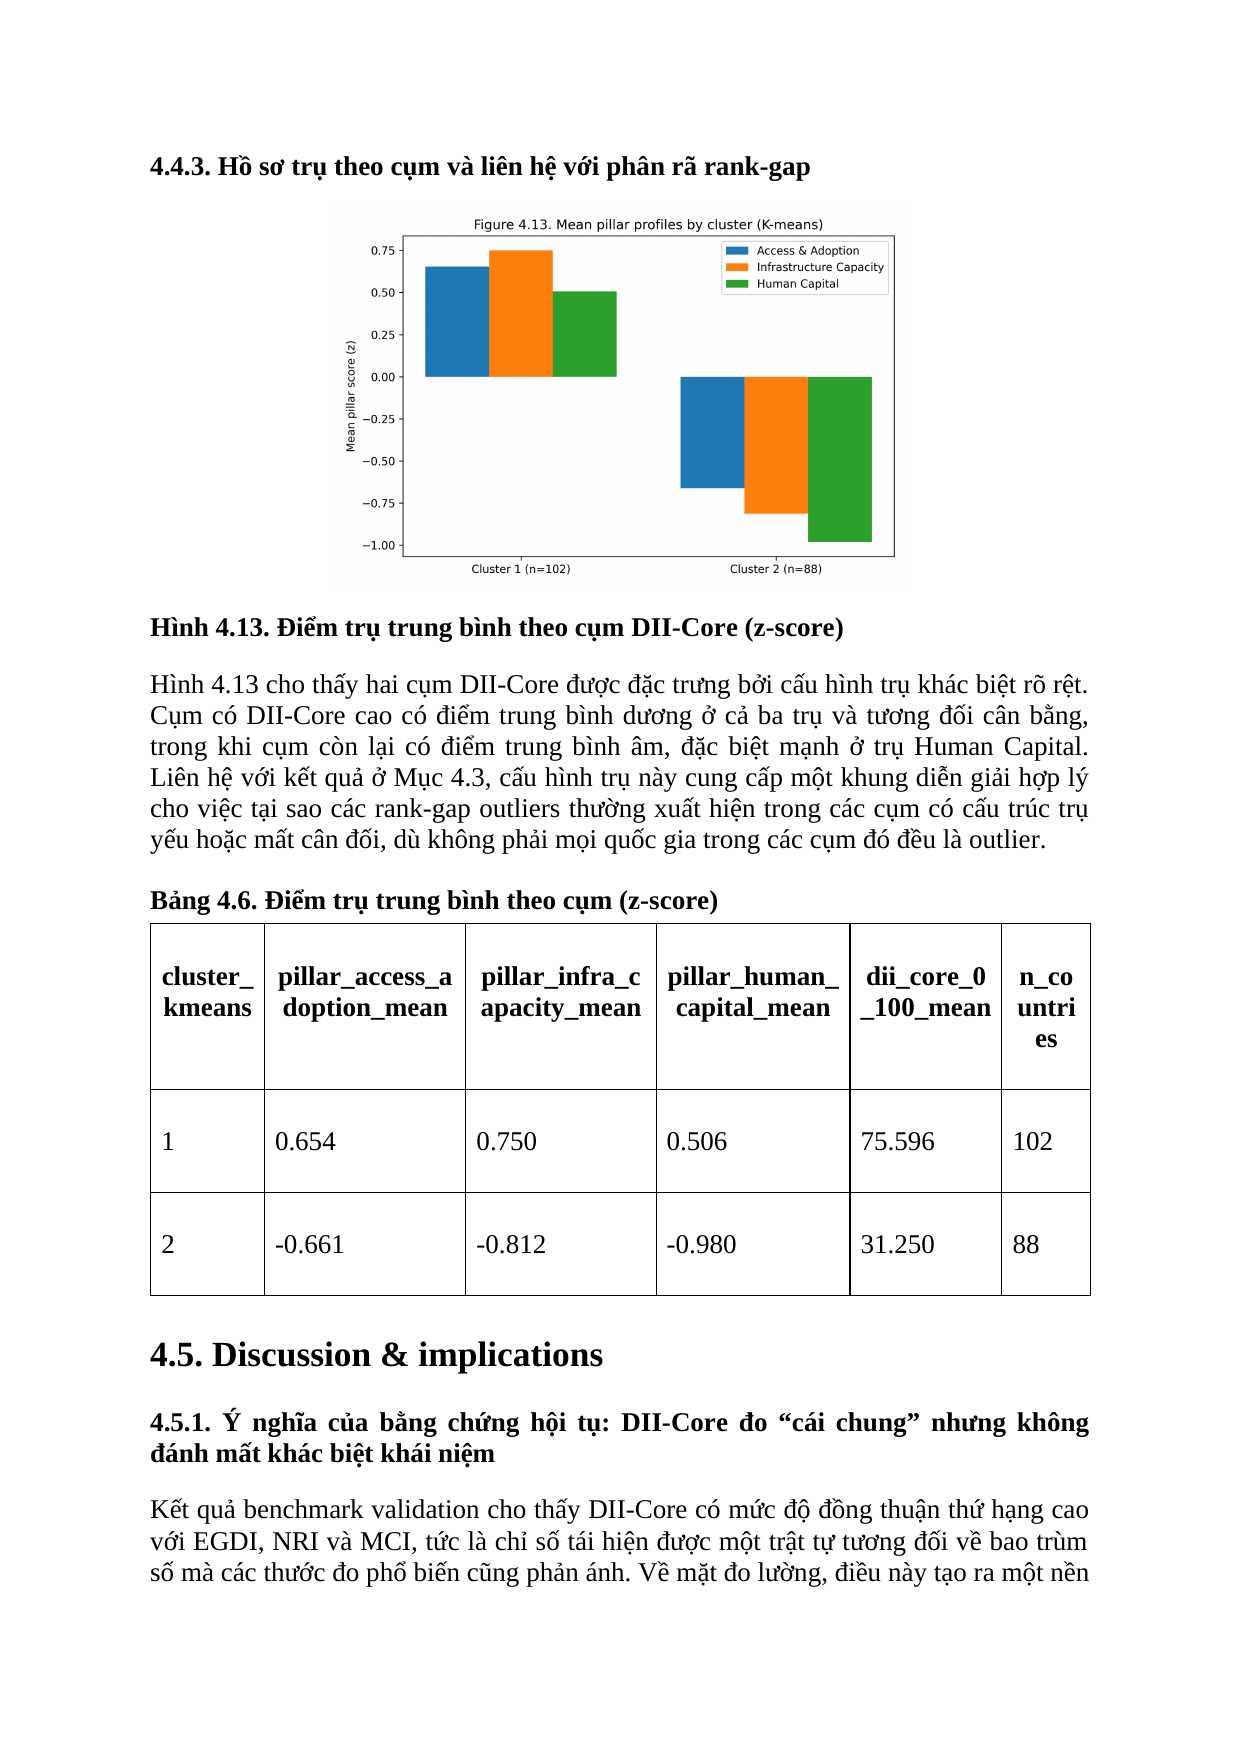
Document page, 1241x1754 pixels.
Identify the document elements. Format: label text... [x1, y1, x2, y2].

subtitle 4.5. Discussion & implications [150, 1333, 1090, 1374]
table_cell 75.596 [851, 1090, 1001, 1192]
text Hình 4.13. Điểm trụ trung bình theo cụm DII-Core (z-score) [150, 612, 1090, 643]
table_header cluster_kmeans [151, 924, 264, 1088]
table_header pillar_access_adoption_mean [265, 924, 465, 1088]
text Hình 4.13 cho thấy hai cụm DII-Core được đặc trưng bởi cấu hình trụ khác biệt rõ rệt. Cụm có DII-Core cao có điểm trung bình dương ở cả ba trụ và tương đối cân bằng, trong khi cụm còn lại có điểm trung bình âm, đặc biệt mạnh ở trụ Human Capital. Liên hệ với kết quả ở Mục 4.3, cấu hình trụ này cung cấp một khung diễn giải hợp lý cho việc tại sao các rank-gap outliers thường xuất hiện trong các cụm có cấu trúc trụ yếu hoặc mất cân đối, dù không phải mọi quốc gia trong các cụm đó đều là outlier. [150, 668, 1090, 854]
table_cell 1 [151, 1090, 264, 1192]
table_header pillar_human_capital_mean [657, 924, 849, 1088]
table_cell 102 [1002, 1090, 1090, 1192]
table_header pillar_infra_capacity_mean [466, 924, 656, 1088]
subtitle 4.4.3. Hồ sơ trụ theo cụm và liên hệ với phân rã rank-gap [150, 150, 1090, 181]
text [150, 1494, 1090, 1587]
table_cell 88 [1002, 1193, 1090, 1294]
subtitle 4.5.1. Ý nghĩa của bằng chứng hội tụ: DII-Core đo “cái chung” nhưng không đánh mất khác biệt khái niệm [150, 1406, 1090, 1469]
picture [334, 206, 906, 587]
table_header dii_core_0_100_mean [851, 924, 1001, 1088]
table_cell 0.654 [265, 1090, 465, 1192]
table_cell 31.250 [851, 1193, 1001, 1294]
table_cell -0.812 [466, 1193, 656, 1294]
table_header n_countries [1002, 924, 1090, 1088]
subtitle Bảng 4.6. Điểm trụ trung bình theo cụm (z-score) [150, 884, 1090, 915]
table_cell -0.980 [657, 1193, 849, 1294]
table_cell -0.661 [265, 1193, 465, 1294]
table_cell 0.506 [657, 1090, 849, 1192]
table_cell 0.750 [466, 1090, 656, 1192]
table_cell 2 [151, 1193, 264, 1294]
